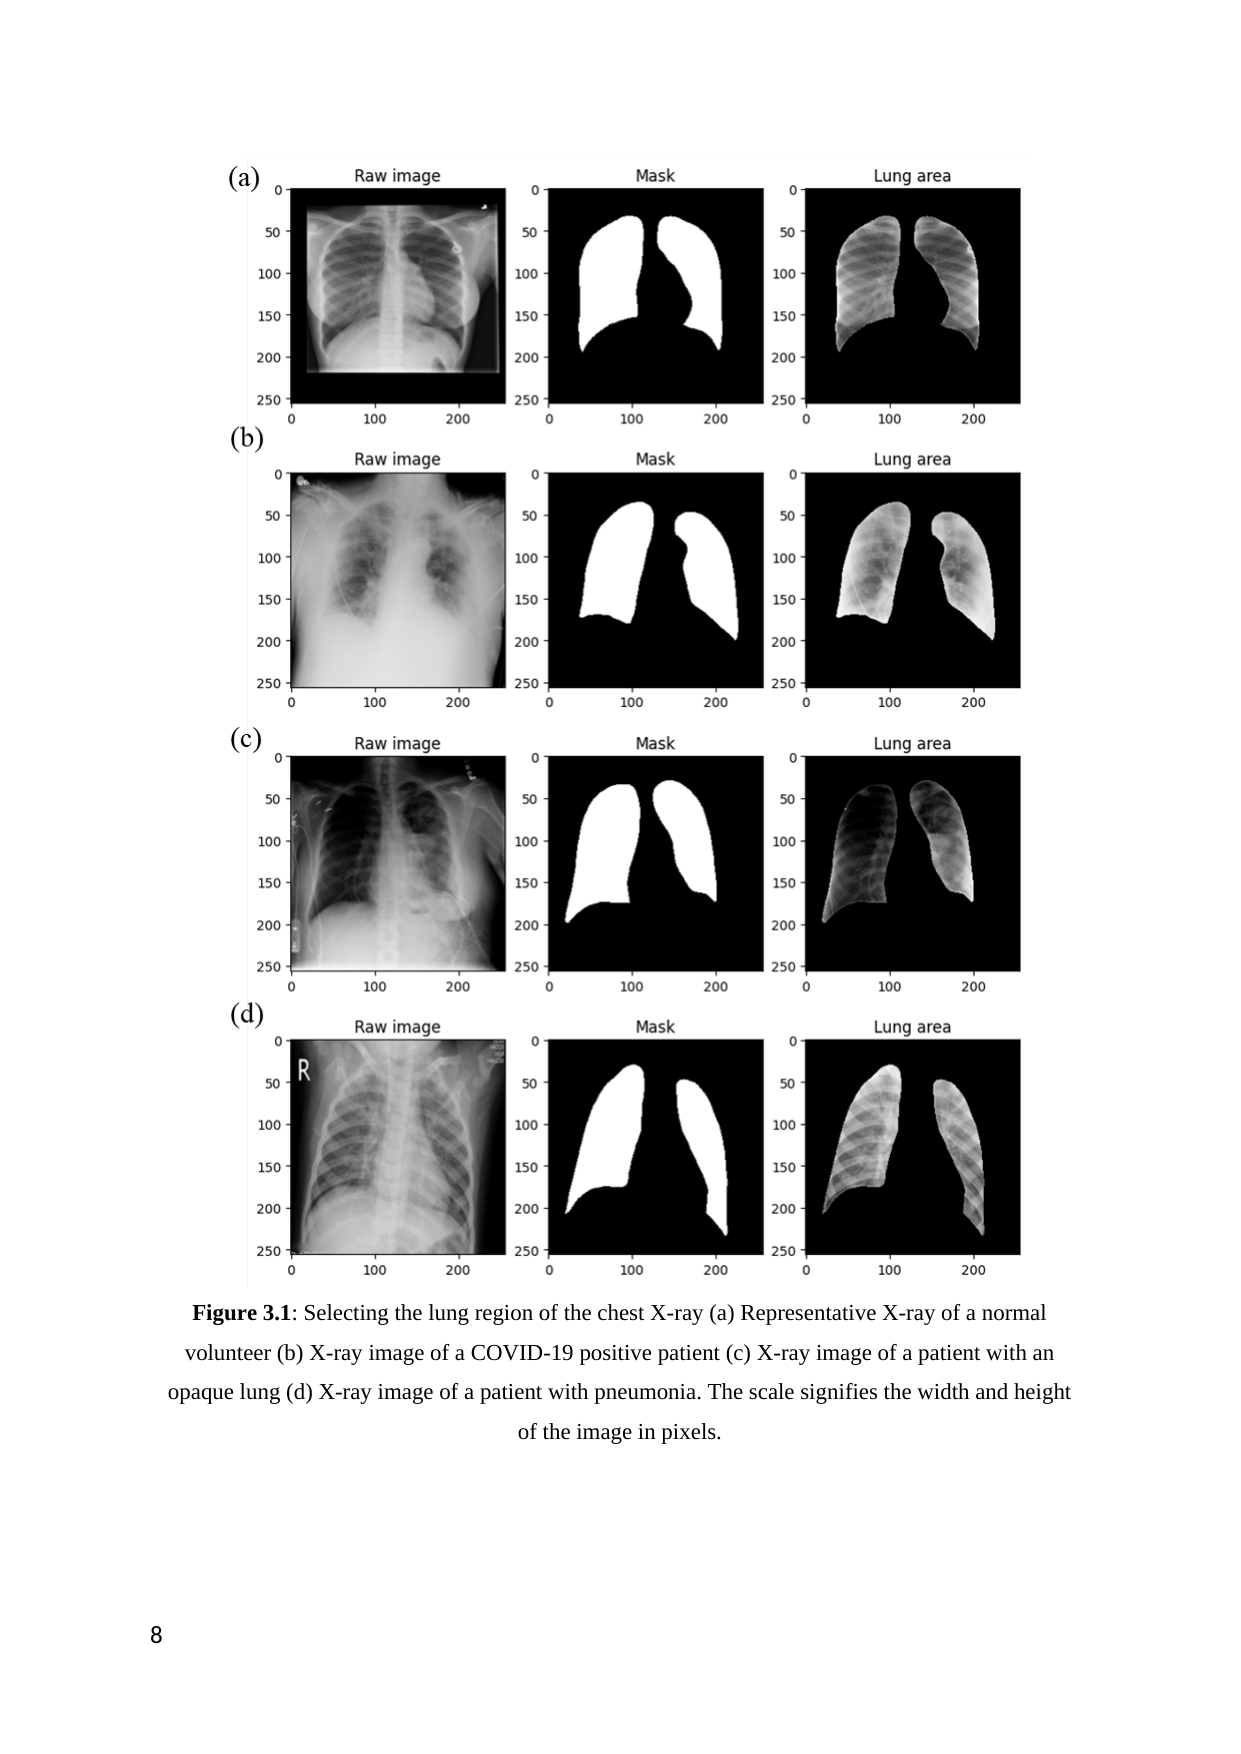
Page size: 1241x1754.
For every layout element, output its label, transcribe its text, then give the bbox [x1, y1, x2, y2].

table_header [150, 150, 1089, 1299]
table_cell Figure 3.1: Selecting the lung region of the chest X-ray (a) Representative X-ray of a normal volunteer (b) X-ray image of a COVID-19 positive patient (c) X-ray image of a patient with an opaque lung (d) X-ray image of a patient with pneumonia. The scale signifies the width and height of the image in pixels. [150, 1299, 1089, 1458]
picture [210, 150, 1029, 1286]
